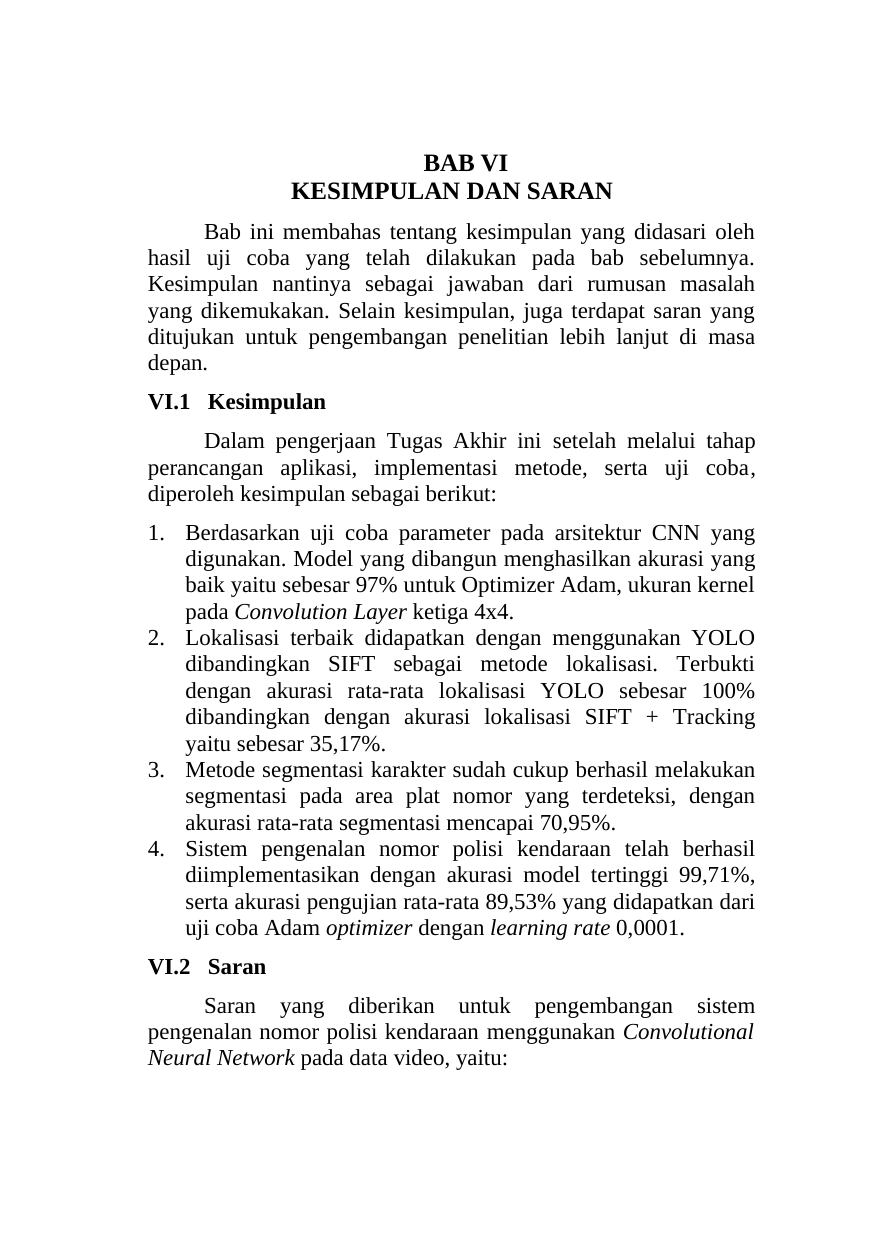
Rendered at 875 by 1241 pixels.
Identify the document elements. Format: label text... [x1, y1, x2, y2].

list Sistem pengenalan nomor polisi kendaraan telah berhasil diimplementasikan dengan akurasi model tertinggi 99,71%, serta akurasi pengujian rata-rata 89,53% yang didapatkan dari uji coba Adam optimizer dengan learning rate 0,0001. [148, 835, 756, 940]
subtitle BAB VI KESIMPULAN DAN SARAN [148, 148, 756, 205]
list Metode segmentasi karakter sudah cukup berhasil melakukan segmentasi pada area plat nomor yang terdeteksi, dengan akurasi rata-rata segmentasi mencapai 70,95%. [148, 756, 756, 835]
list Berdasarkan uji coba parameter pada arsitektur CNN yang digunakan. Model yang dibangun menghasilkan akurasi yang baik yaitu sebesar 97% untuk Optimizer Adam, ukuran kernel pada Convolution Layer ketiga 4x4. [148, 519, 756, 624]
list Lokalisasi terbaik didapatkan dengan menggunakan YOLO dibandingkan SIFT sebagai metode lokalisasi. Terbukti dengan akurasi rata-rata lokalisasi YOLO sebesar 100% dibandingkan dengan akurasi lokalisasi SIFT + Tracking yaitu sebesar 35,17%. [148, 624, 756, 756]
text Dalam pengerjaan Tugas Akhir ini setelah melalui tahap perancangan aplikasi, implementasi metode, serta uji coba, diperoleh kesimpulan sebagai berikut: [148, 427, 756, 506]
subtitle Saran [148, 953, 756, 979]
subtitle Kesimpulan [148, 388, 756, 415]
text Bab ini membahas tentang kesimpulan yang didasari oleh hasil uji coba yang telah dilakukan pada bab sebelumnya. Kesimpulan nantinya sebagai jawaban dari rumusan masalah yang dikemukakan. Selain kesimpulan, juga terdapat saran yang ditujukan untuk pengembangan penelitian lebih lanjut di masa depan. [148, 218, 756, 376]
text Saran yang diberikan untuk pengembangan sistem pengenalan nomor polisi kendaraan menggunakan Convolutional Neural Network pada data video, yaitu: [148, 992, 756, 1071]
